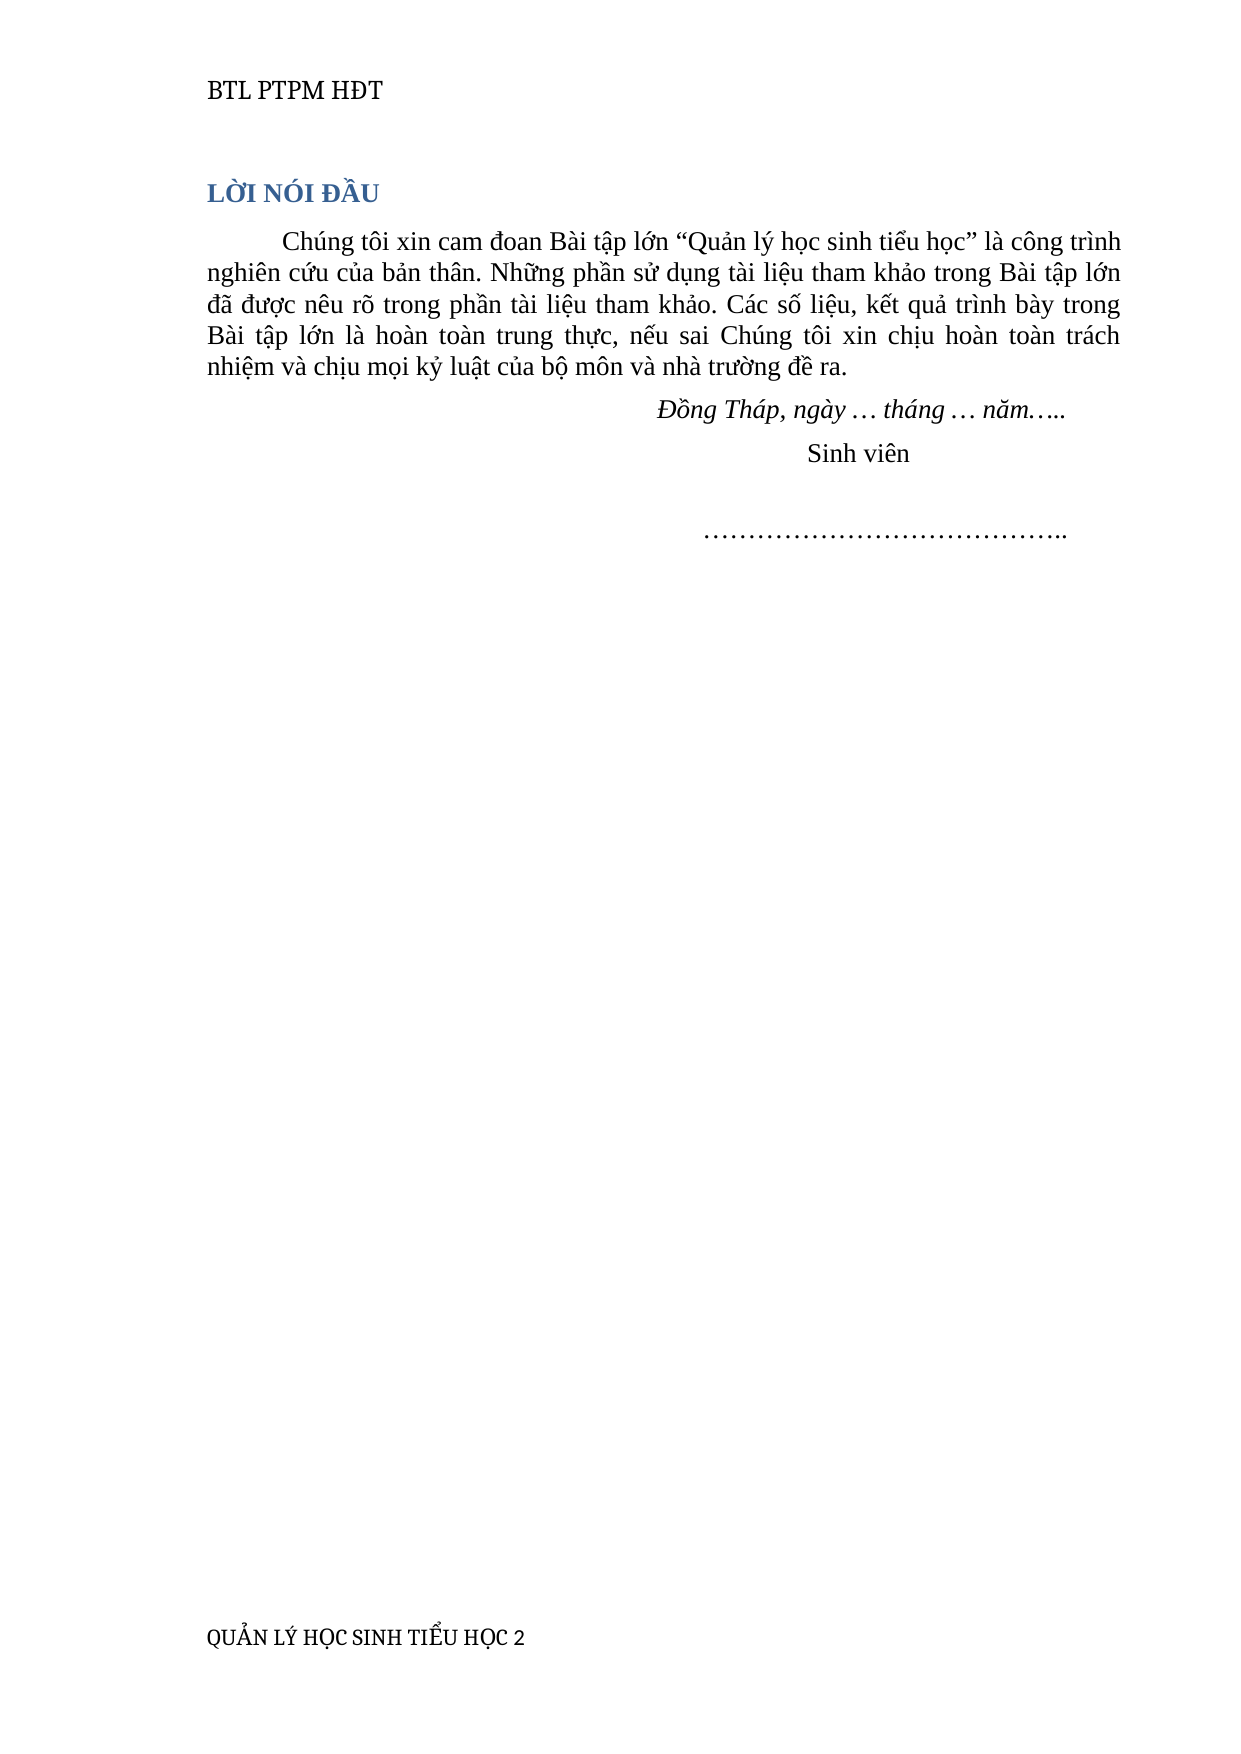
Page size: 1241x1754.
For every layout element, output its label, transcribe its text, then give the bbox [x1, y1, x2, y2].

text Sinh viên [207, 437, 1122, 468]
subtitle LỜI NÓI ĐẦU [207, 177, 1122, 208]
text Chúng tôi xin cam đoan Bài tập lớn “Quản lý học sinh tiểu học” là công trình nghiên cứu của bản thân. Những phần sử dụng tài liệu tham khảo trong Bài tập lớn đã được nêu rõ trong phần tài liệu tham khảo. Các số liệu, kết quả trình bày trong Bài tập lớn là hoàn toàn trung thực, nếu sai Chúng tôi xin chịu hoàn toàn trách nhiệm và chịu mọi kỷ luật của bộ môn và nhà trường đề ra. [207, 225, 1122, 381]
text Đồng Tháp, ngày … tháng … năm….. [207, 394, 1122, 425]
text ………………………………….. [207, 468, 1122, 544]
